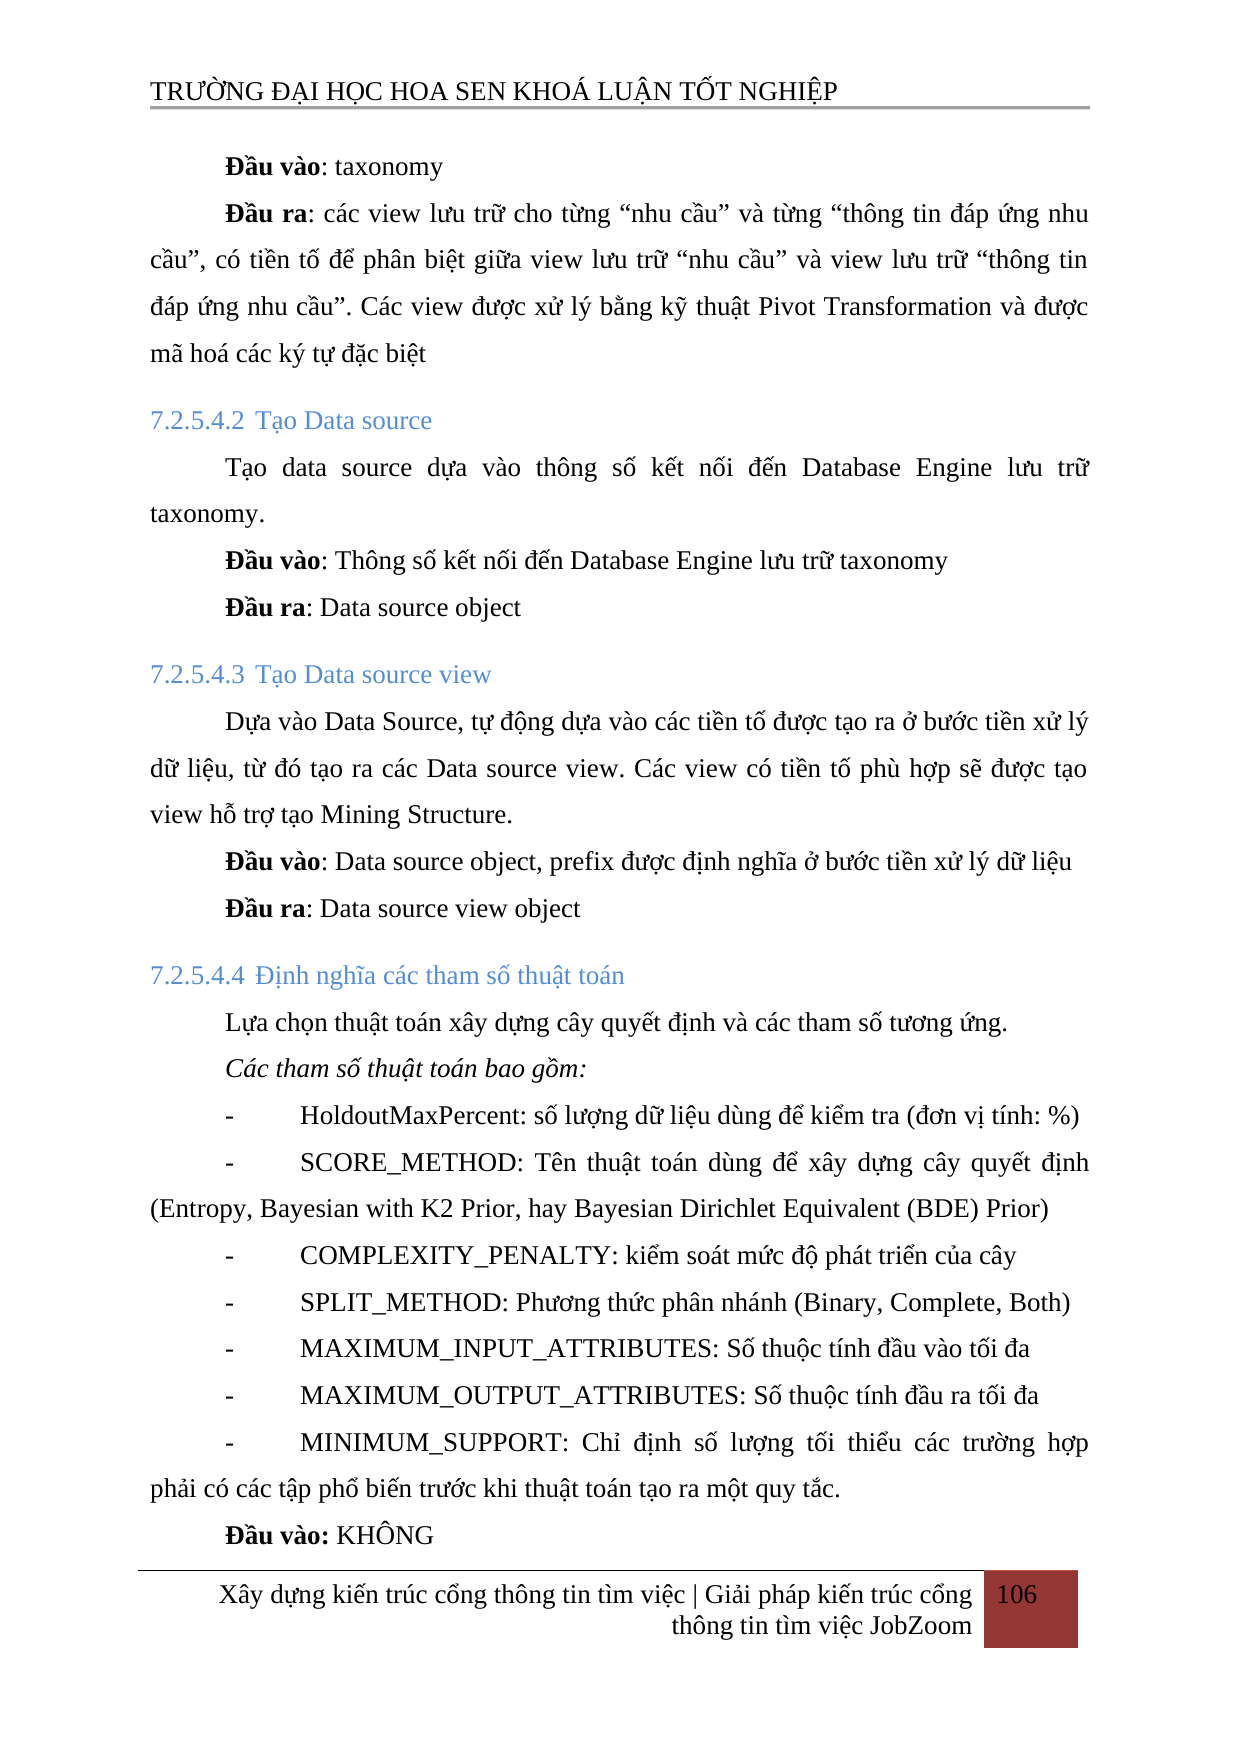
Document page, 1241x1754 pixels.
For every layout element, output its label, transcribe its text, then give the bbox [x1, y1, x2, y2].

text Dựa vào Data Source, tự động dựa vào các tiền tố được tạo ra ở bước tiền xử lý dữ liệu, từ đó tạo ra các Data source view. Các view có tiền tố phù hợp sẽ được tạo view hỗ trợ tạo Mining Structure. [150, 705, 1090, 829]
list SPLIT_METHOD: Phương thức phân nhánh (Binary, Complete, Both) [150, 1286, 1090, 1317]
list COMPLEXITY_PENALTY: kiểm soát mức độ phát triển của cây [150, 1239, 1090, 1270]
text Đầu vào: Data source object, prefix được định nghĩa ở bước tiền xử lý dữ liệu [150, 845, 1090, 876]
text Đầu ra: các view lưu trữ cho từng “nhu cầu” và từng “thông tin đáp ứng nhu cầu”, có tiền tố để phân biệt giữa view lưu trữ “nhu cầu” và view lưu trữ “thông tin đáp ứng nhu cầu”. Các view được xử lý bằng kỹ thuật Pivot Transformation và được mã hoá các ký tự đặc biệt [150, 197, 1090, 368]
text Đầu vào: Thông số kết nối đến Database Engine lưu trữ taxonomy [150, 544, 1090, 575]
text Đầu ra: Data source object [150, 591, 1090, 622]
list HoldoutMaxPercent: số lượng dữ liệu dùng để kiểm tra (đơn vị tính: %) [150, 1099, 1090, 1130]
subtitle Tạo Data source [150, 404, 1090, 435]
list SCORE_METHOD: Tên thuật toán dùng để xây dựng cây quyết định (Entropy, Bayesian with K2 Prior, hay Bayesian Dirichlet Equivalent (BDE) Prior) [150, 1146, 1090, 1224]
list MAXIMUM_INPUT_ATTRIBUTES: Số thuộc tính đầu vào tối đa [150, 1332, 1090, 1364]
list MINIMUM_SUPPORT: Chỉ định số lượng tối thiểu các trường hợp phải có các tập phổ biến trước khi thuật toán tạo ra một quy tắc. [150, 1426, 1090, 1504]
list MAXIMUM_OUTPUT_ATTRIBUTES: Số thuộc tính đầu ra tối đa [150, 1379, 1090, 1410]
subtitle Tạo Data source view [150, 658, 1090, 689]
text Lựa chọn thuật toán xây dựng cây quyết định và các tham số tương ứng. [150, 1006, 1090, 1037]
text Đầu vào: KHÔNG [150, 1519, 1090, 1550]
text Đầu ra: Data source view object [150, 892, 1090, 923]
text Tạo data source dựa vào thông số kết nối đến Database Engine lưu trữ taxonomy. [150, 451, 1090, 529]
subtitle Định nghĩa các tham số thuật toán [150, 959, 1090, 990]
text Các tham số thuật toán bao gồm: [150, 1052, 1090, 1084]
text Đầu vào: taxonomy [150, 150, 1090, 181]
